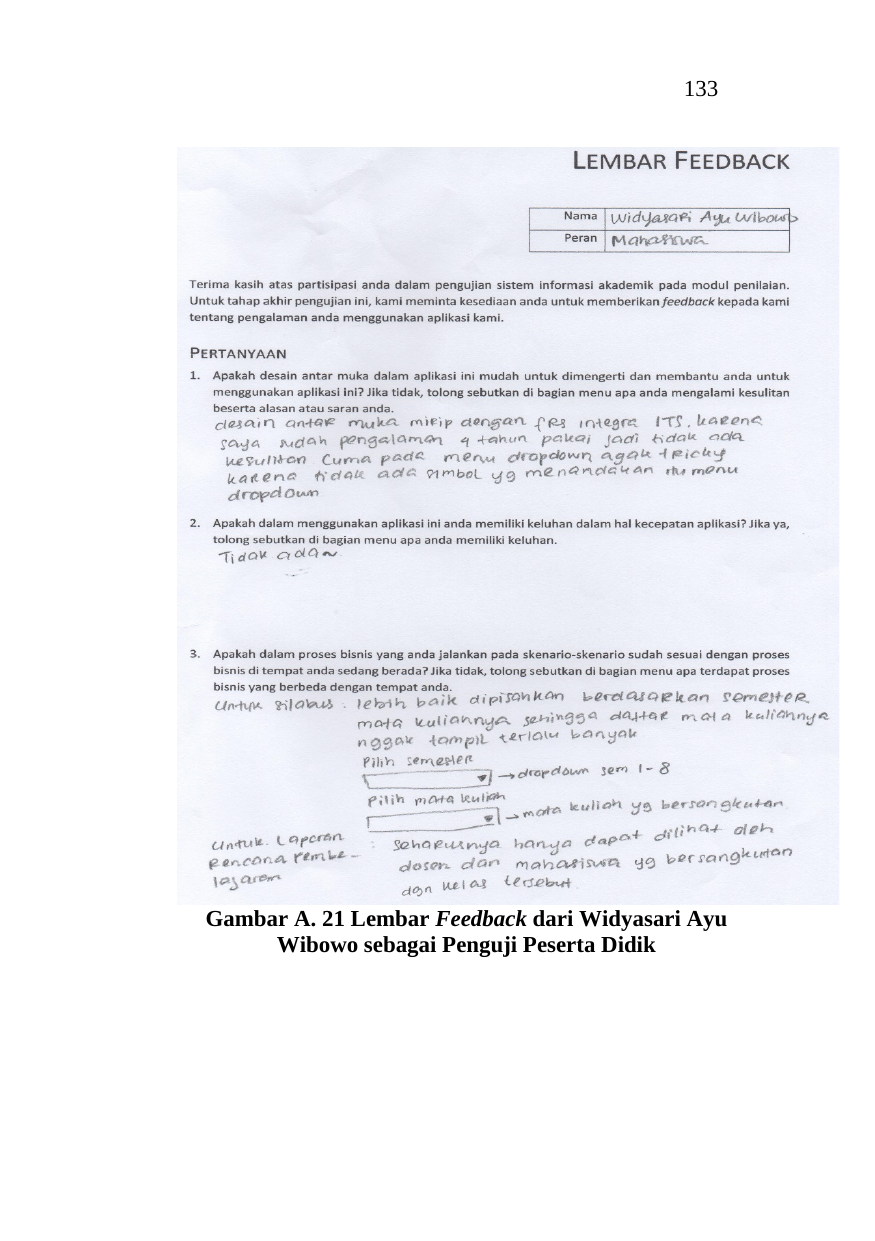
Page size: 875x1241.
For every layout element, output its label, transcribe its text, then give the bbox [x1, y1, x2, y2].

picture [177, 147, 840, 905]
text Gambar A. 21 Lembar Feedback dari Widyasari Ayu Wibowo sebagai Penguji Peserta Didik [177, 905, 756, 957]
